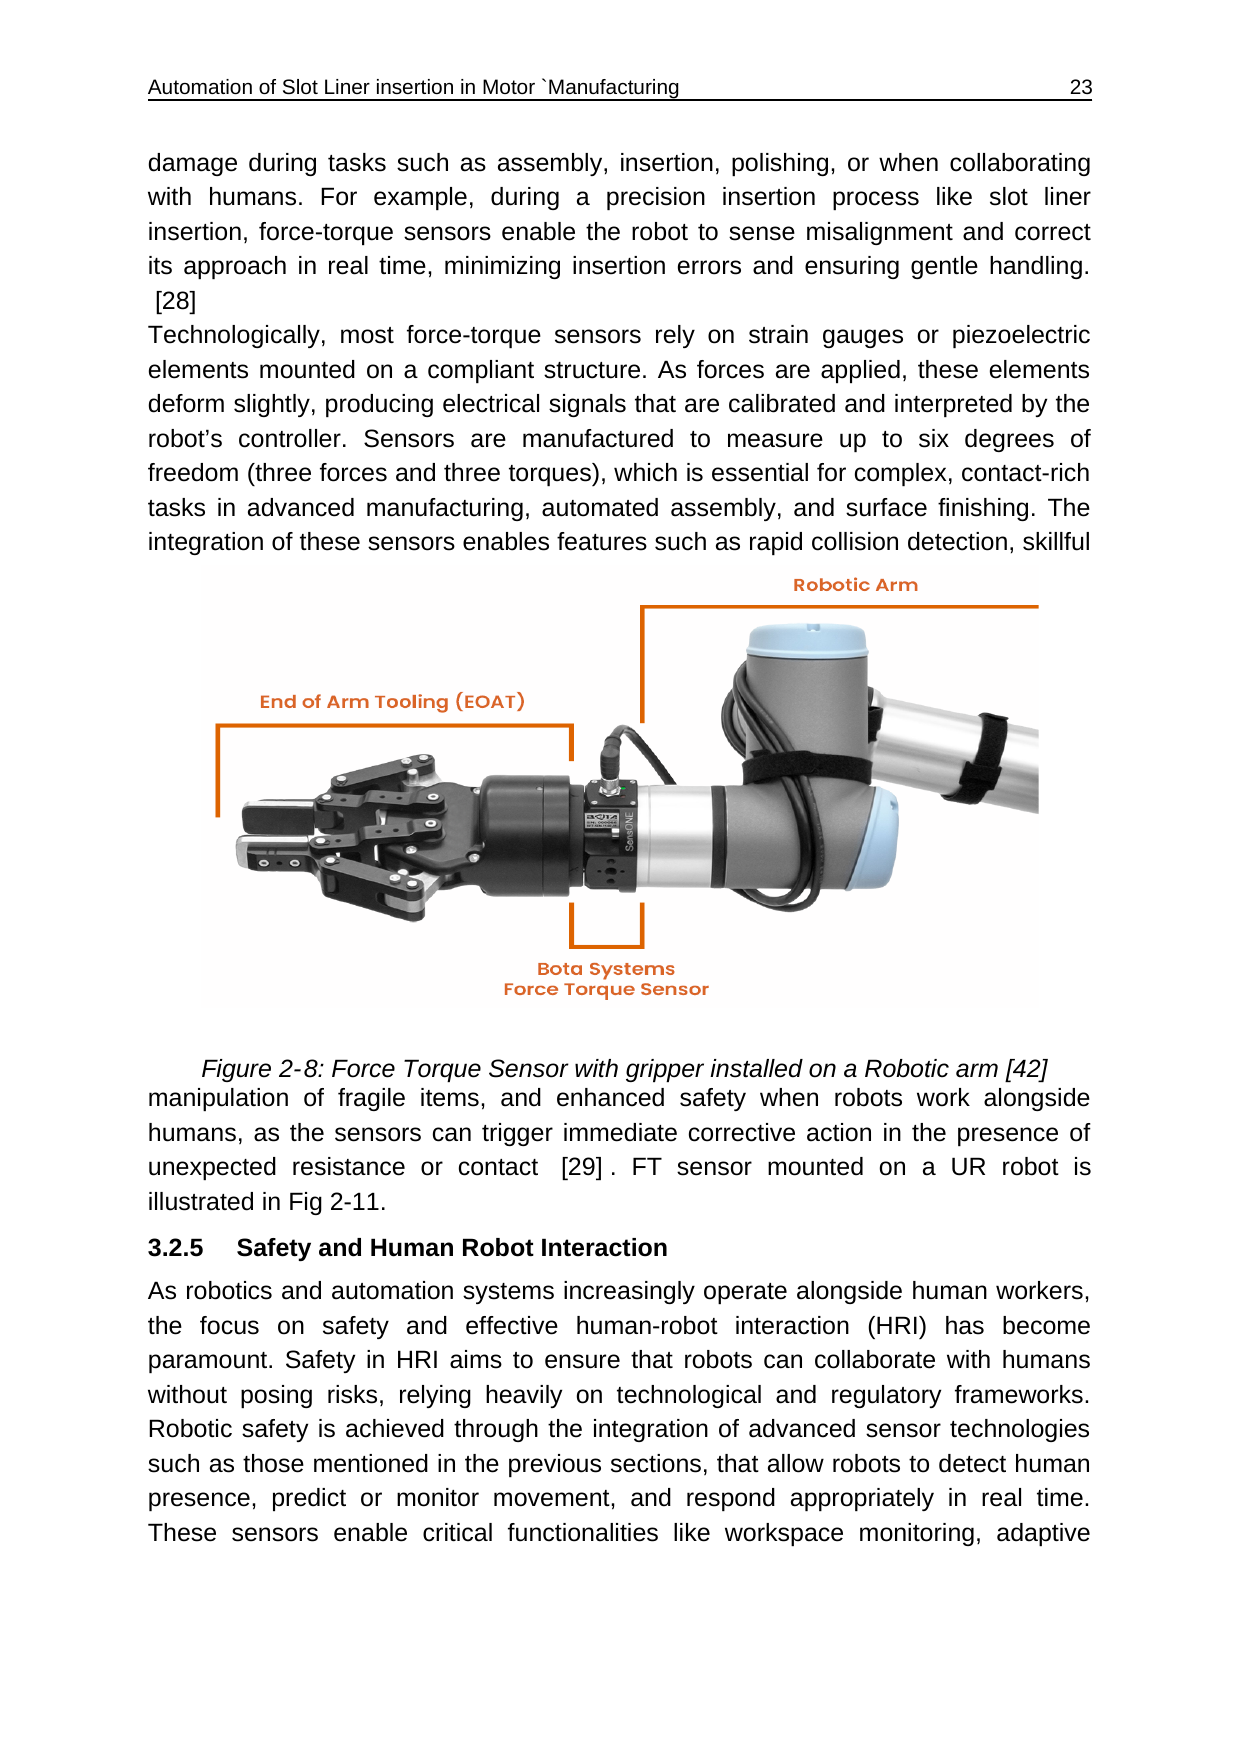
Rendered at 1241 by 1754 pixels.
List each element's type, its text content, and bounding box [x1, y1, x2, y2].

subtitle Safety and Human Robot Interaction [148, 1233, 1092, 1262]
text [148, 148, 1092, 1215]
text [148, 1276, 1092, 1546]
picture [201, 565, 1039, 1008]
